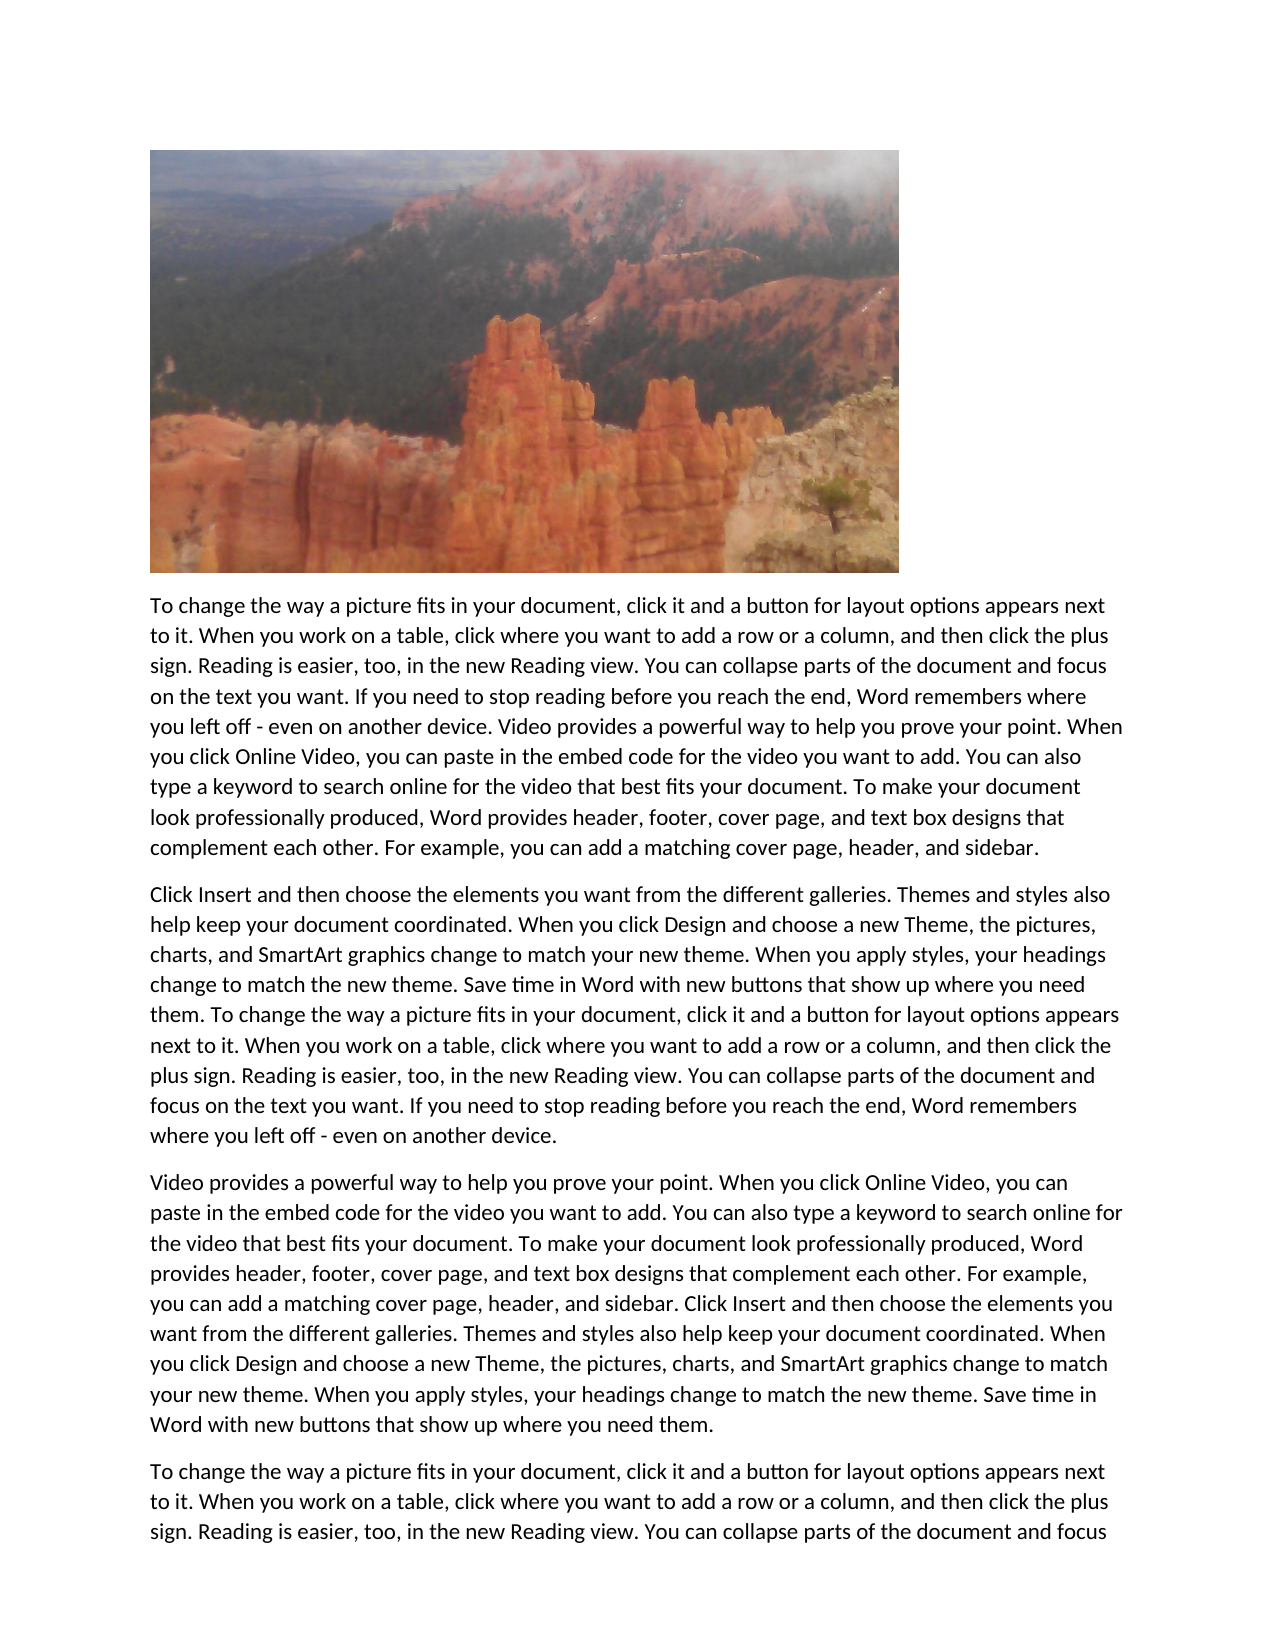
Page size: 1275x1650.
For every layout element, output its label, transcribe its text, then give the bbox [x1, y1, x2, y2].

text Click Insert and then choose the elements you want from the different galleries. Themes and styles also help keep your document coordinated. When you click Design and choose a new Theme, the pictures, charts, and SmartArt graphics change to match your new theme. When you apply styles, your headings change to match the new theme. Save time in Word with new buttons that show up where you need them. To change the way a picture fits in your document, click it and a button for layout options appears next to it. When you work on a table, click where you want to add a row or a column, and then click the plus sign. Reading is easier, too, in the new Reading view. You can collapse parts of the document and focus on the text you want. If you need to stop reading before you reach the end, Word remembers where you left off - even on another device. [150, 880, 1125, 1149]
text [150, 1457, 1125, 1545]
picture [150, 150, 899, 573]
text Video provides a powerful way to help you prove your point. When you click Online Video, you can paste in the embed code for the video you want to add. You can also type a keyword to search online for the video that best fits your document. To make your document look professionally produced, Word provides header, footer, cover page, and text box designs that complement each other. For example, you can add a matching cover page, header, and sidebar. Click Insert and then choose the elements you want from the different galleries. Themes and styles also help keep your document coordinated. When you click Design and choose a new Theme, the pictures, charts, and SmartArt graphics change to match your new theme. When you apply styles, your headings change to match the new theme. Save time in Word with new buttons that show up where you need them. [150, 1168, 1125, 1438]
